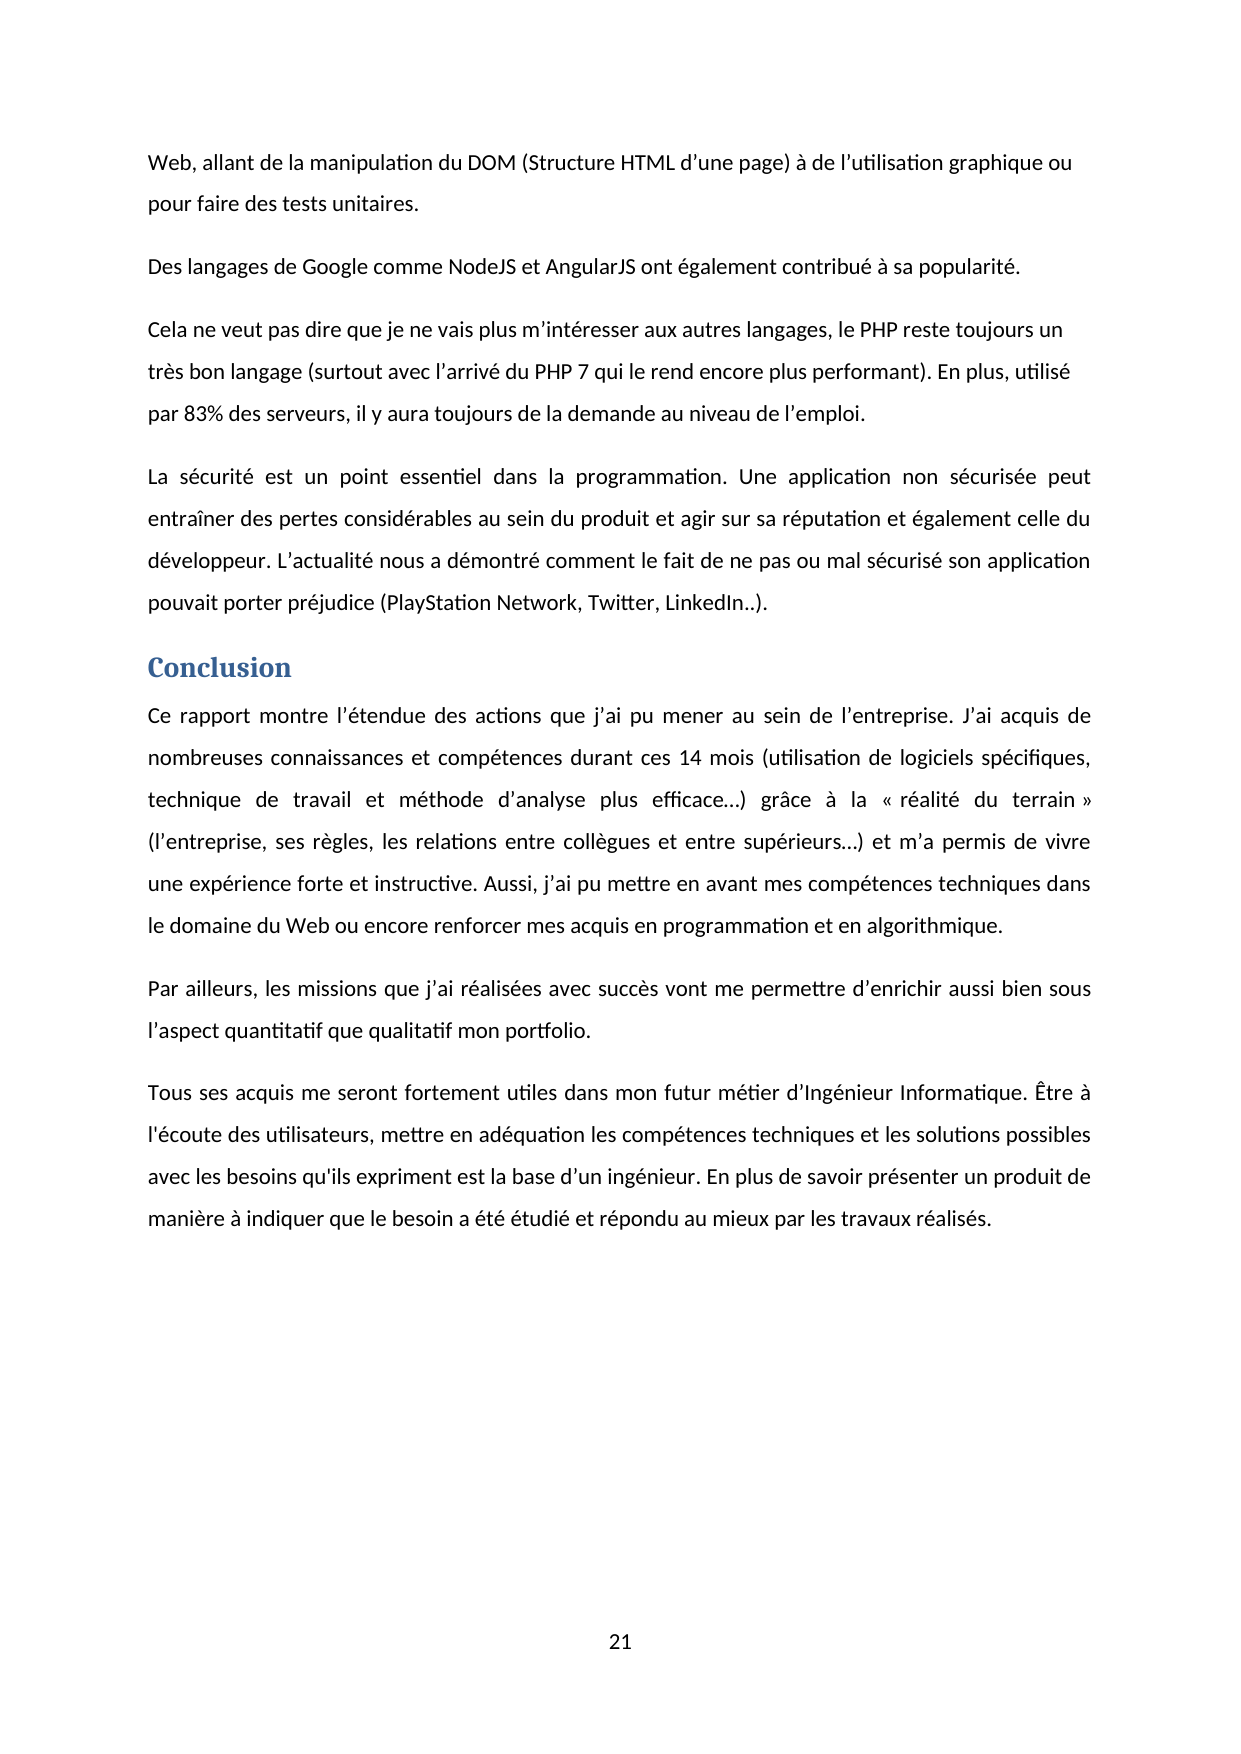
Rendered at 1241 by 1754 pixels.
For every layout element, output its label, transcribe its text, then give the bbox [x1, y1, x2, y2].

text Ce rapport montre l’étendue des actions que j’ai pu mener au sein de l’entreprise. J’ai acquis de nombreuses connaissances et compétences durant ces 14 mois (utilisation de logiciels spécifiques, technique de travail et méthode d’analyse plus efficace…) grâce à la « réalité du terrain » (l’entreprise, ses règles, les relations entre collègues et entre supérieurs…) et m’a permis de vivre une expérience forte et instructive. Aussi, j’ai pu mettre en avant mes compétences techniques dans le domaine du Web ou encore renforcer mes acquis en programmation et en algorithmique. [148, 701, 1093, 939]
text Par ailleurs, les missions que j’ai réalisées avec succès vont me permettre d’enrichir aussi bien sous l’aspect quantitatif que qualitatif mon portfolio. [148, 974, 1093, 1044]
subtitle Conclusion [148, 651, 1093, 684]
text Tous ses acquis me seront fortement utiles dans mon futur métier d’Ingénieur Informatique. Être à l'écoute des utilisateurs, mettre en adéquation les compétences techniques et les solutions possibles avec les besoins qu'ils expriment est la base d’un ingénieur. En plus de savoir présenter un produit de manière à indiquer que le besoin a été étudié et répondu au mieux par les travaux réalisés. [148, 1078, 1093, 1232]
text La sécurité est un point essentiel dans la programmation. Une application non sécurisée peut entraîner des pertes considérables au sein du produit et agir sur sa réputation et également celle du développeur. L’actualité nous a démontré comment le fait de ne pas ou mal sécurisé son application pouvait porter préjudice (PlayStation Network, Twitter, LinkedIn..). [148, 462, 1093, 616]
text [148, 148, 1093, 218]
text Cela ne veut pas dire que je ne vais plus m’intéresser aux autres langages, le PHP reste toujours un très bon langage (surtout avec l’arrivé du PHP 7 qui le rend encore plus performant). En plus, utilisé par 83% des serveurs, il y aura toujours de la demande au niveau de l’emploi. [148, 315, 1093, 427]
text Des langages de Google comme NodeJS et AngularJS ont également contribué à sa popularité. [148, 252, 1093, 280]
